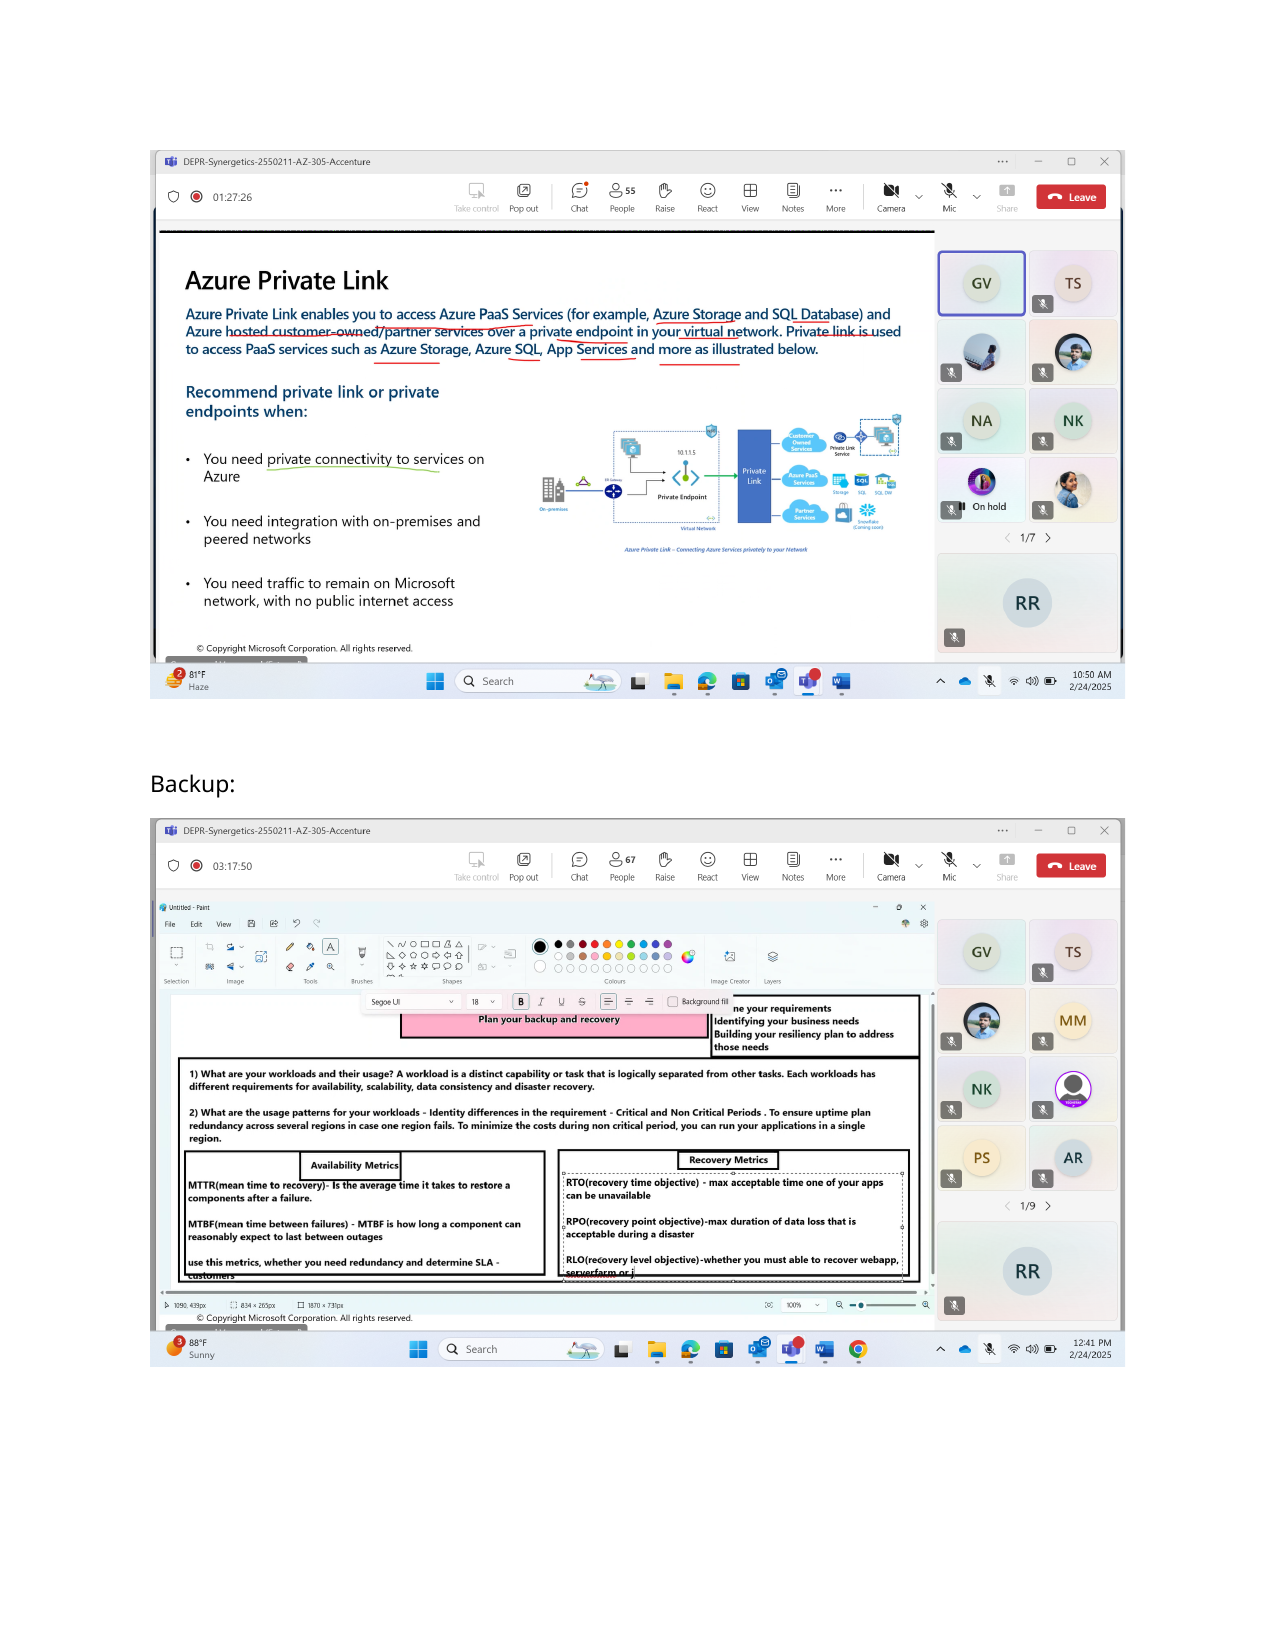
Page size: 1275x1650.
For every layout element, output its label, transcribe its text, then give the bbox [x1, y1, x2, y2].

picture [150, 150, 1125, 699]
text Backup: [150, 768, 1125, 799]
picture [150, 818, 1125, 1367]
